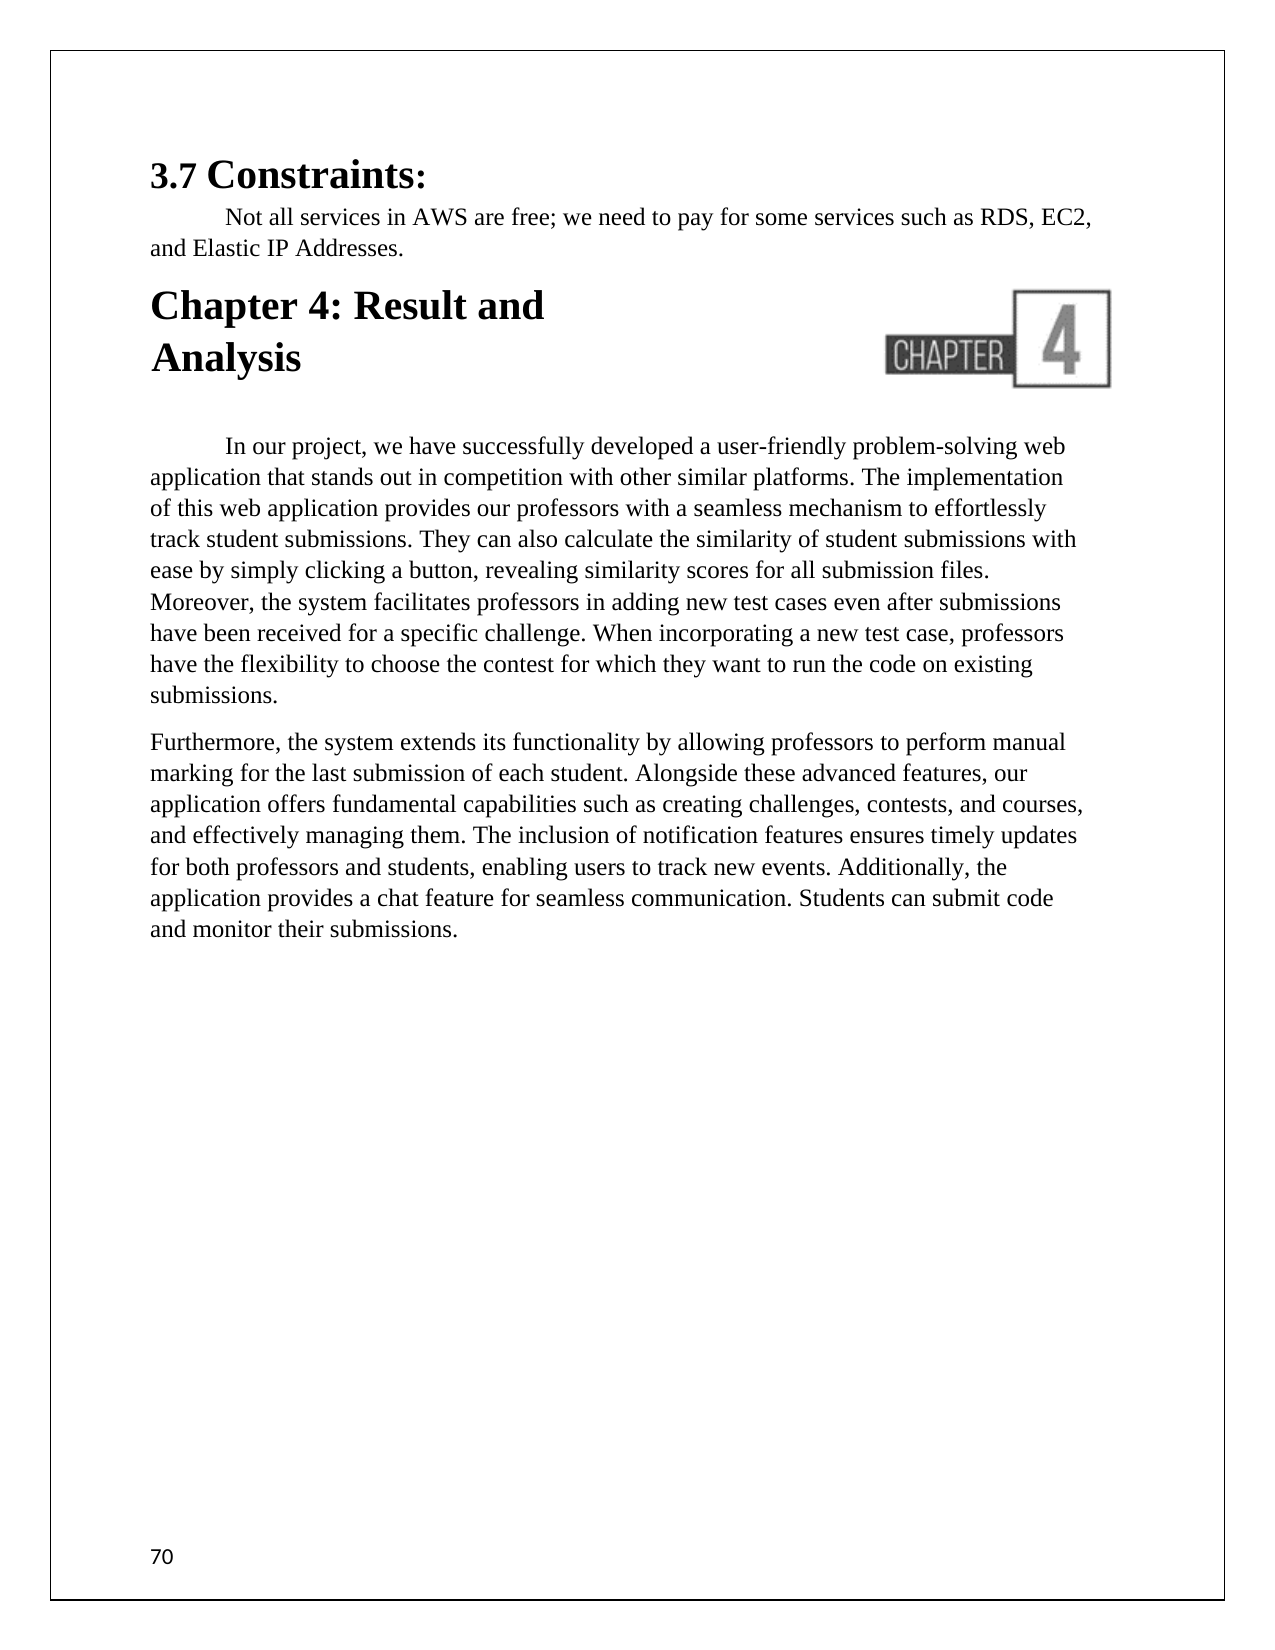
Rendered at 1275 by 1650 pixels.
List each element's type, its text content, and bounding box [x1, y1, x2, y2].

picture [881, 286, 1115, 392]
subtitle 3.7 Constraints: [150, 150, 589, 198]
text Furthermore, the system extends its functionality by allowing professors to perform manual marking for the last submission of each student. Alongside these advanced features, our application offers fundamental capabilities such as creating challenges, contests, and courses, and effectively managing them. The inclusion of notification features ensures timely updates for both professors and students, enabling users to track new events. Additionally, the application provides a chat feature for seamless communication. Students can submit code and monitor their submissions. [150, 727, 1088, 973]
subtitle Chapter 4: Result and Analysis [150, 280, 589, 380]
text In our project, we have successfully developed a user-friendly problem-solving web application that stands out in competition with other similar platforms. The implementation of this web application provides our professors with a seamless mechanism to effortlessly track student submissions. They can also calculate the similarity of student submissions with ease by simply clicking a button, revealing similarity scores for all submission files. Moreover, the system facilitates professors in adding new test cases even after submissions have been received for a specific challenge. When incorporating a new test case, professors have the flexibility to choose the contest for which they want to run the code on existing submissions. [150, 431, 1088, 708]
text Not all services in AWS are free; we need to pay for some services such as RDS, EC2, and Elastic IP Addresses. [150, 202, 1118, 261]
